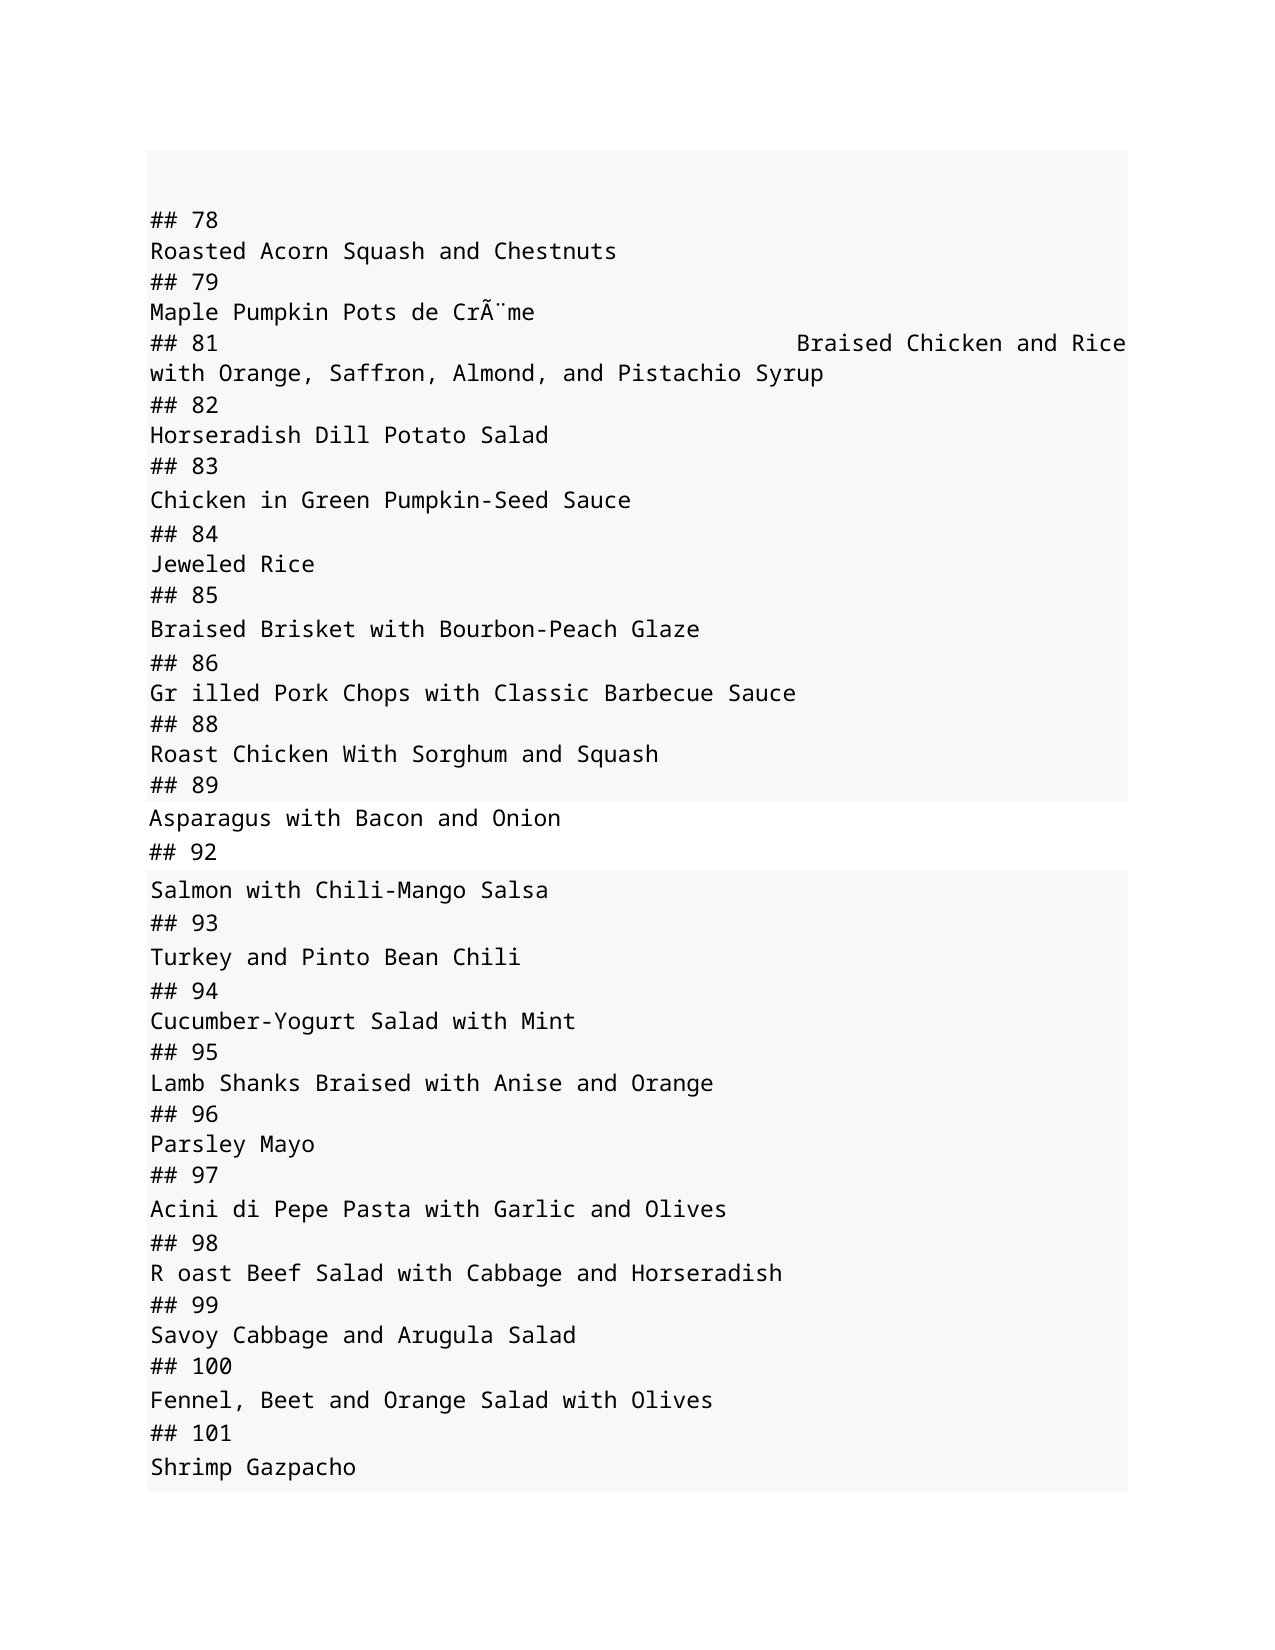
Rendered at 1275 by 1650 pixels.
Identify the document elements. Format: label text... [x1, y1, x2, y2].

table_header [147, 183, 1128, 802]
text ## 92 [148, 836, 1275, 867]
text Asparagus with Bacon and Onion [148, 802, 1275, 833]
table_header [147, 870, 1128, 1492]
